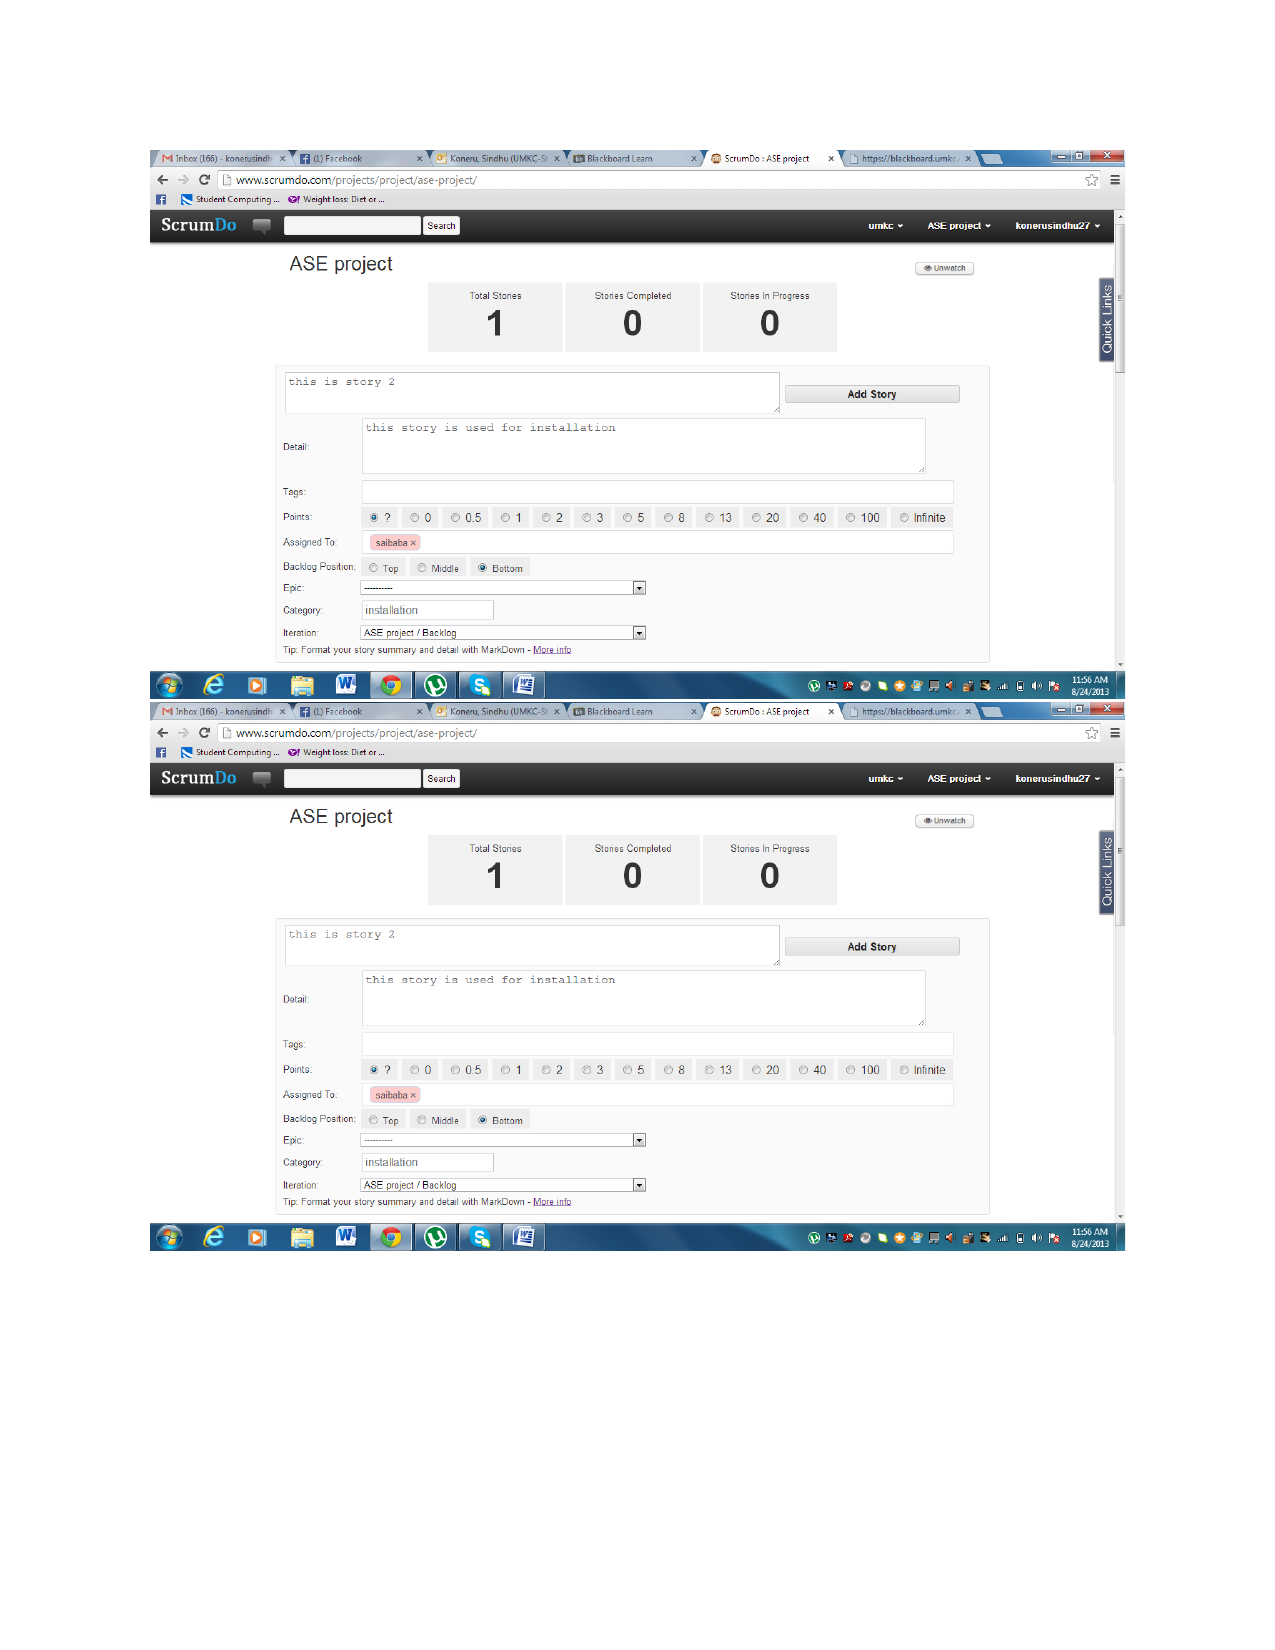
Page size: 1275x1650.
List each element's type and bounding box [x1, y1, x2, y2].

picture [150, 150, 1125, 699]
picture [150, 702, 1125, 1251]
